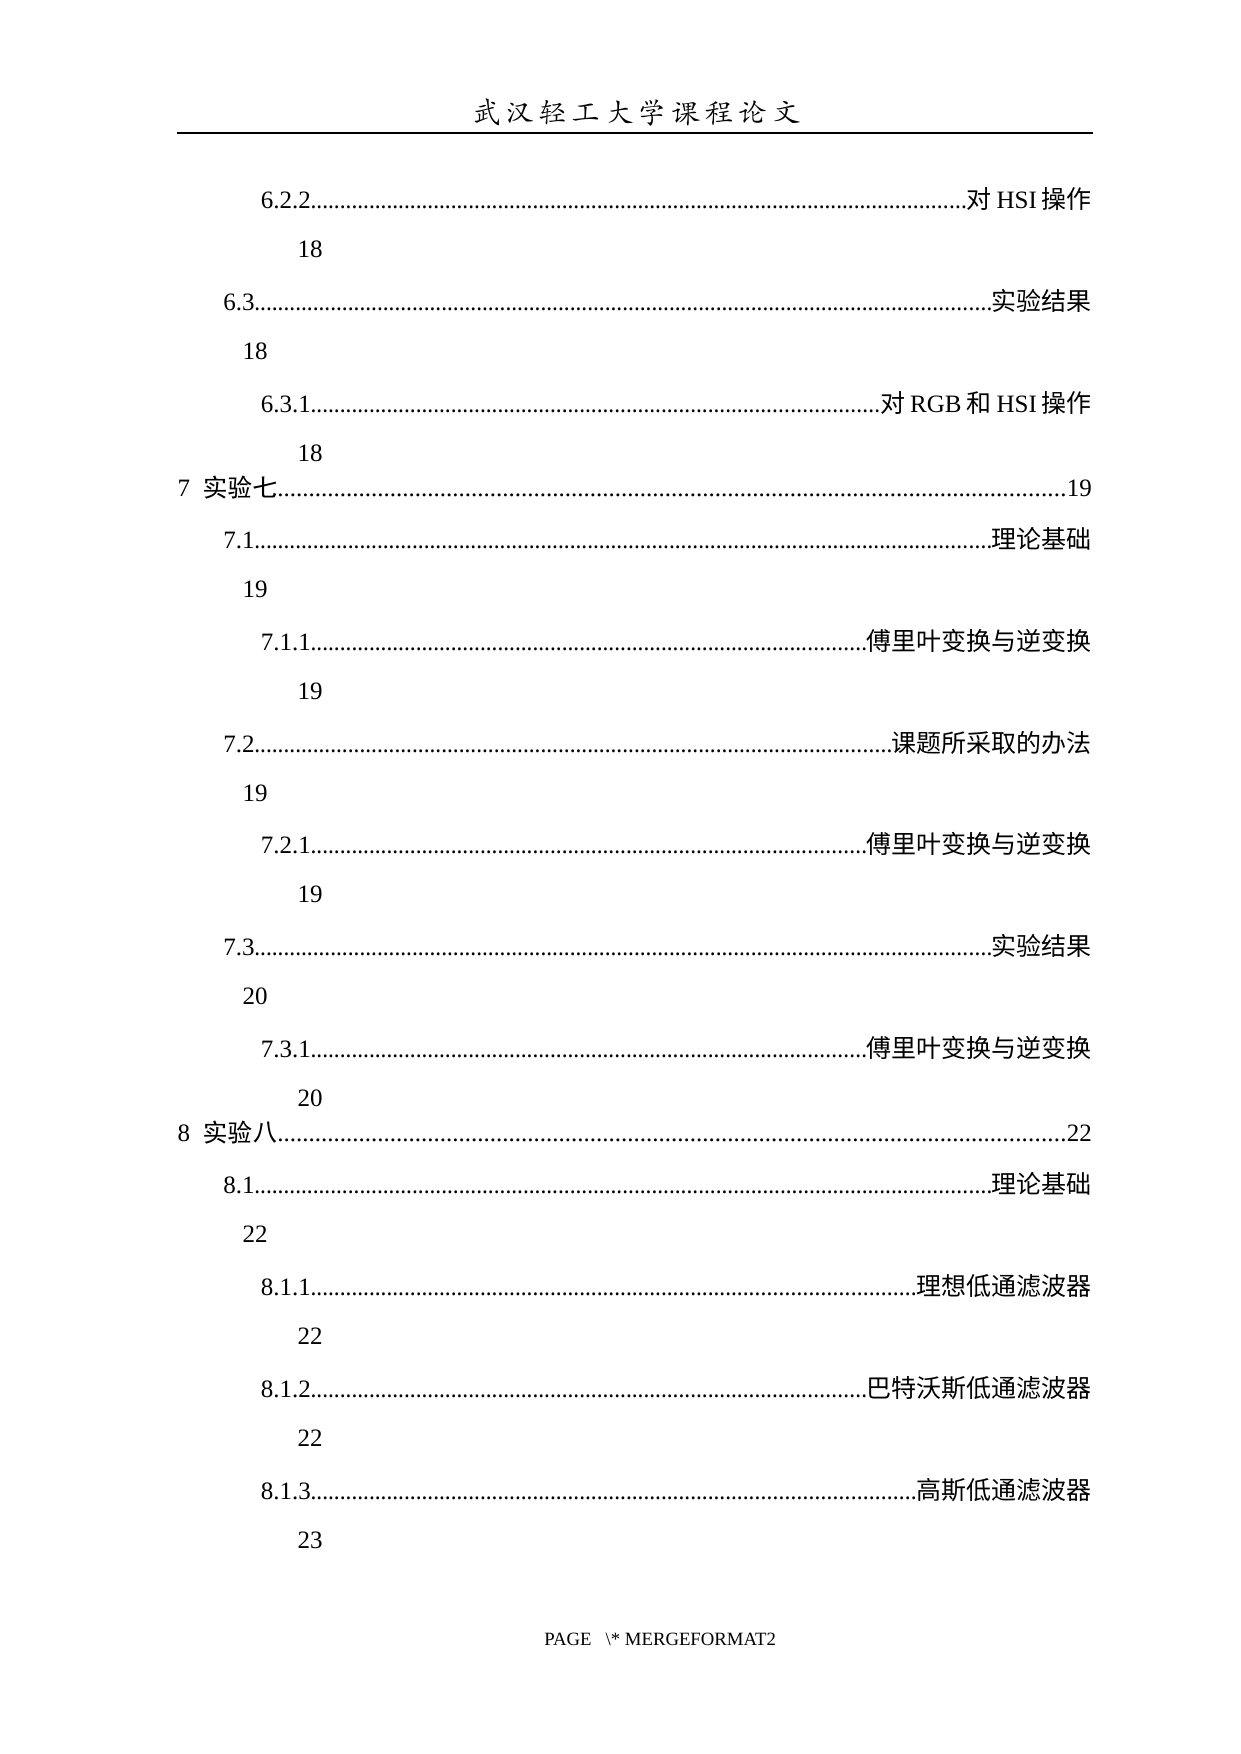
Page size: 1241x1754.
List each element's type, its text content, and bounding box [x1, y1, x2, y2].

text 8.1.3 高斯低通滤波器 23 [240, 1454, 1093, 1556]
text 6.3 实验结果 18 [202, 266, 1093, 368]
text 8.1.2 巴特沃斯低通滤波器 22 [240, 1352, 1093, 1454]
text 7.2 课题所采取的办法 19 [202, 707, 1093, 809]
text 8.1.1 理想低通滤波器 22 [240, 1251, 1093, 1352]
text 6.3.1 对RGB和HSI操作 18 [240, 368, 1093, 469]
text 7.3 实验结果 20 [202, 911, 1093, 1013]
text 7 实验七 19 [177, 469, 1093, 503]
text 7.1.1 傅里叶变换与逆变换 19 [240, 605, 1093, 707]
text 7.2.1 傅里叶变换与逆变换 19 [240, 809, 1093, 911]
text 7.1 理论基础 19 [202, 503, 1093, 605]
text 6.2.2 对HSI操作 18 [240, 164, 1093, 266]
text 7.3.1 傅里叶变换与逆变换 20 [240, 1013, 1093, 1115]
text 8 实验八 22 [177, 1115, 1093, 1149]
text 8.1 理论基础 22 [202, 1149, 1093, 1251]
